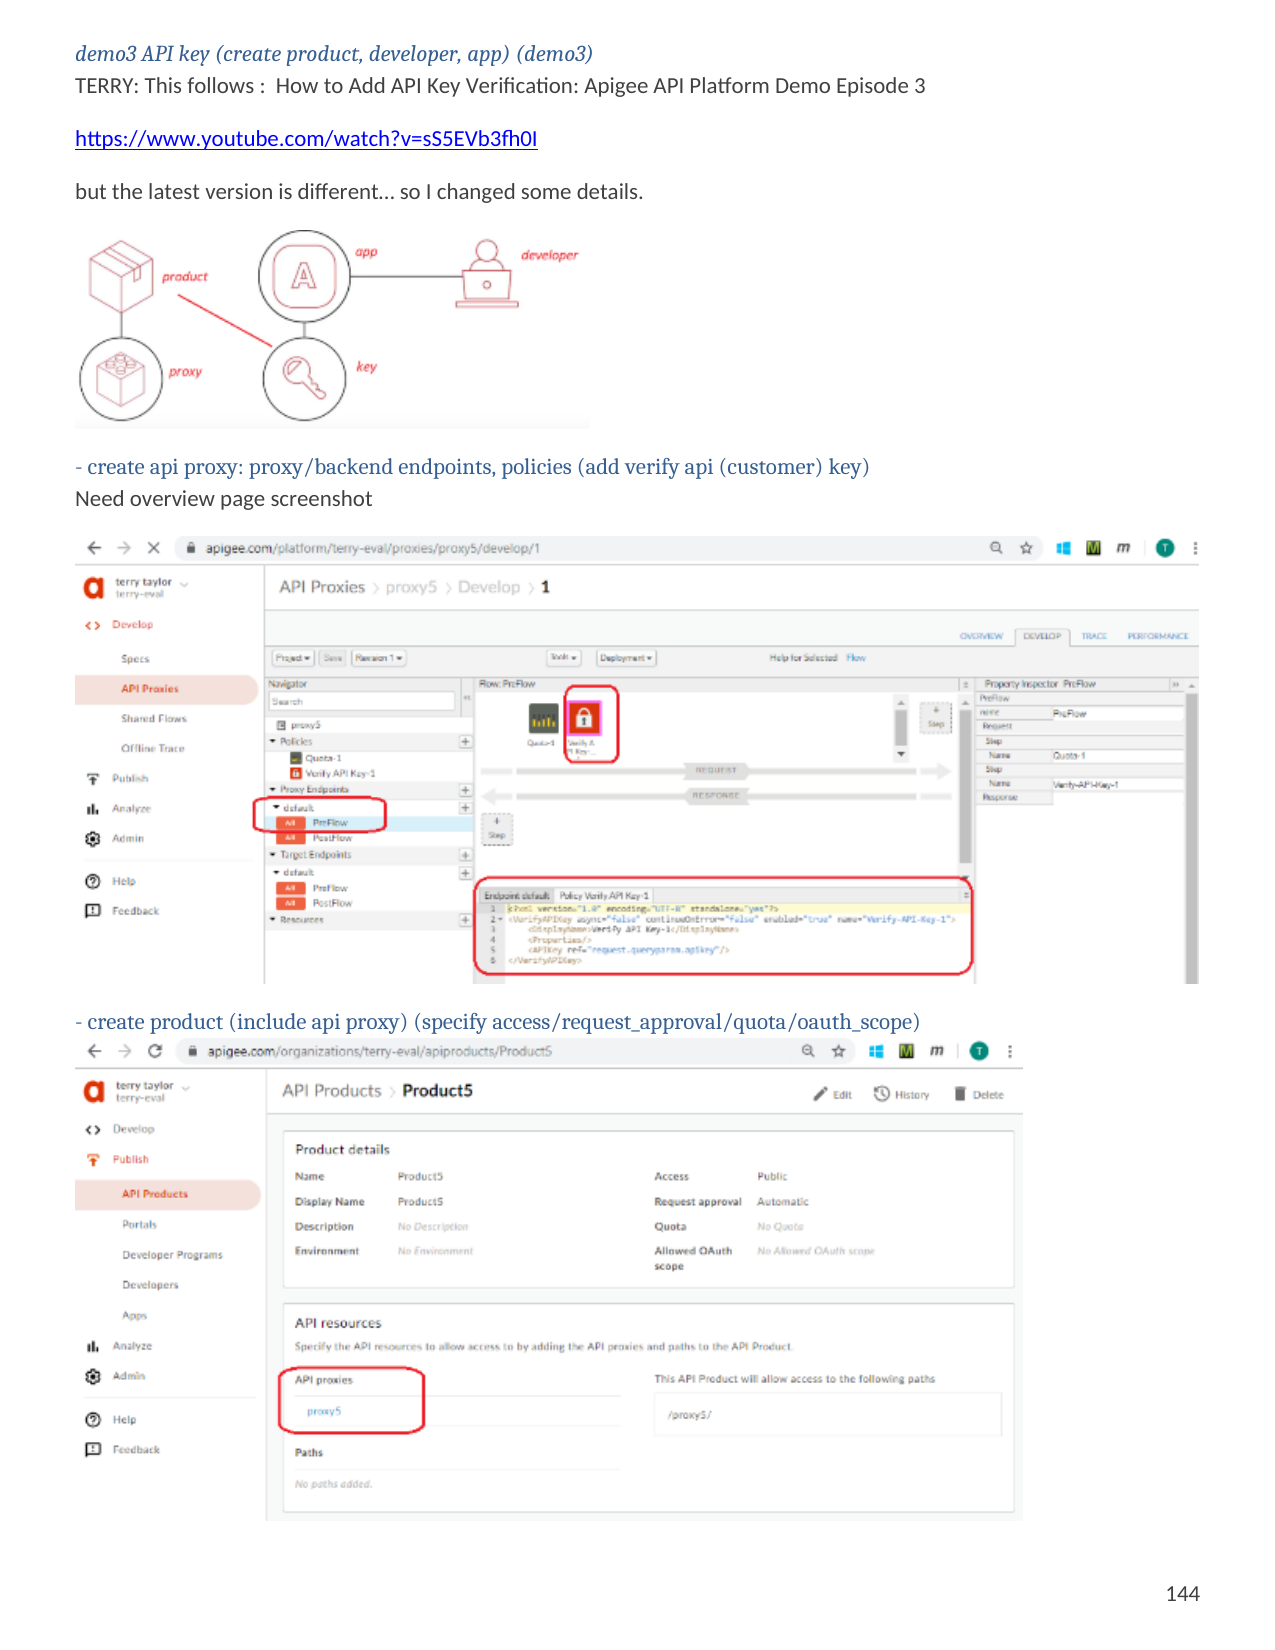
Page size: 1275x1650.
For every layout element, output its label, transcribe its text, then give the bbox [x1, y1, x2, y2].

text TERRY: This follows : How to Add API Key Verification: Apigee API Platform Demo Episode 3 [75, 71, 1200, 99]
subtitle - create api proxy: proxy/backend endpoints, policies (add verify api (customer) key) [75, 454, 1200, 480]
picture [75, 230, 590, 429]
text but the latest version is different… so I changed some details. [75, 177, 1200, 206]
text Need overview page screenshot [75, 484, 1200, 512]
subtitle demo3 API key (create product, developer, app) (demo3) [75, 41, 1200, 68]
picture [75, 1038, 1023, 1521]
subtitle - create product (include api proxy) (specify access/request_approval/quota/oauth_scope) [75, 1009, 1200, 1035]
text https://www.youtube.com/watch?v=sS5EVb3fh0I [75, 124, 1200, 152]
picture [75, 536, 1199, 984]
